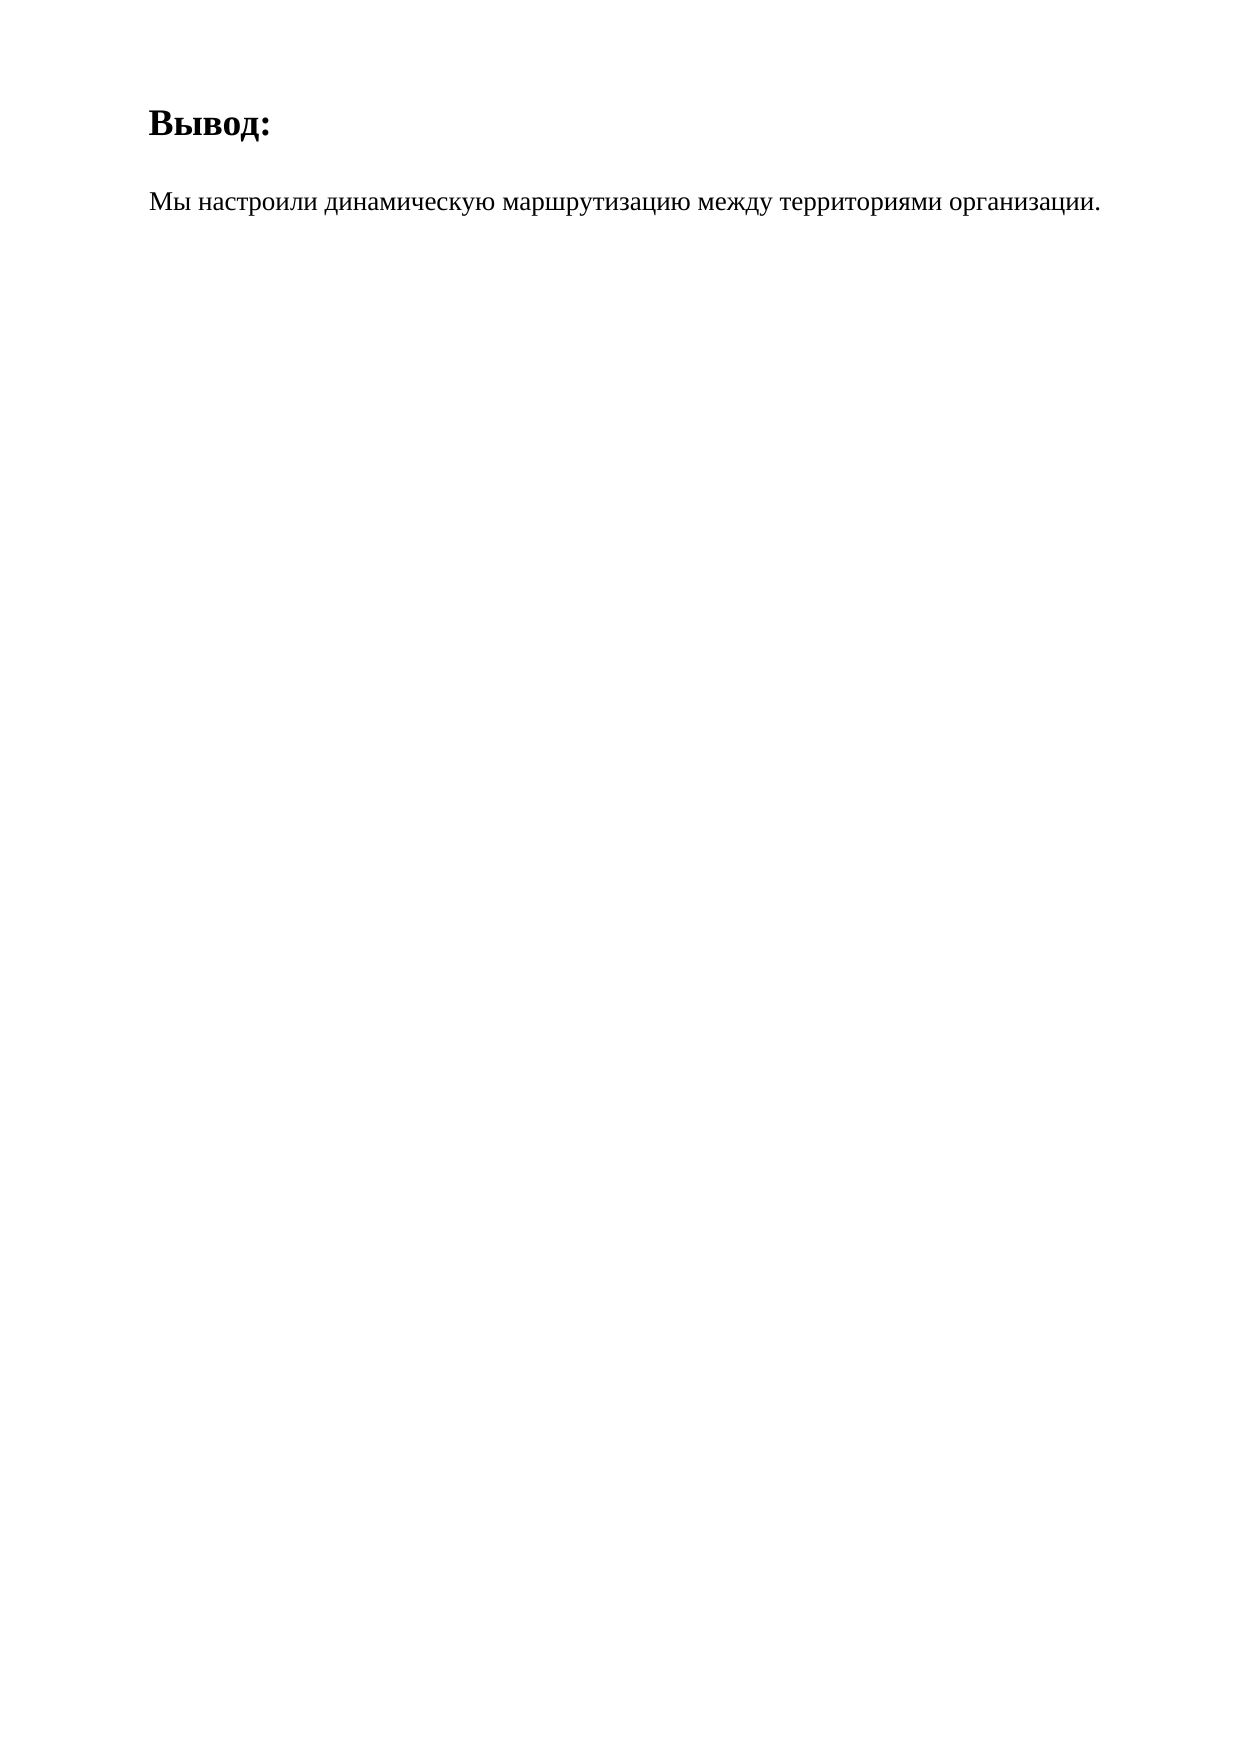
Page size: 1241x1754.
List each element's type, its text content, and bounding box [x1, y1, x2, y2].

subtitle Вывод: [148, 100, 1122, 143]
text Мы настроили динамическую маршрутизацию между территориями организации. [149, 185, 1122, 216]
